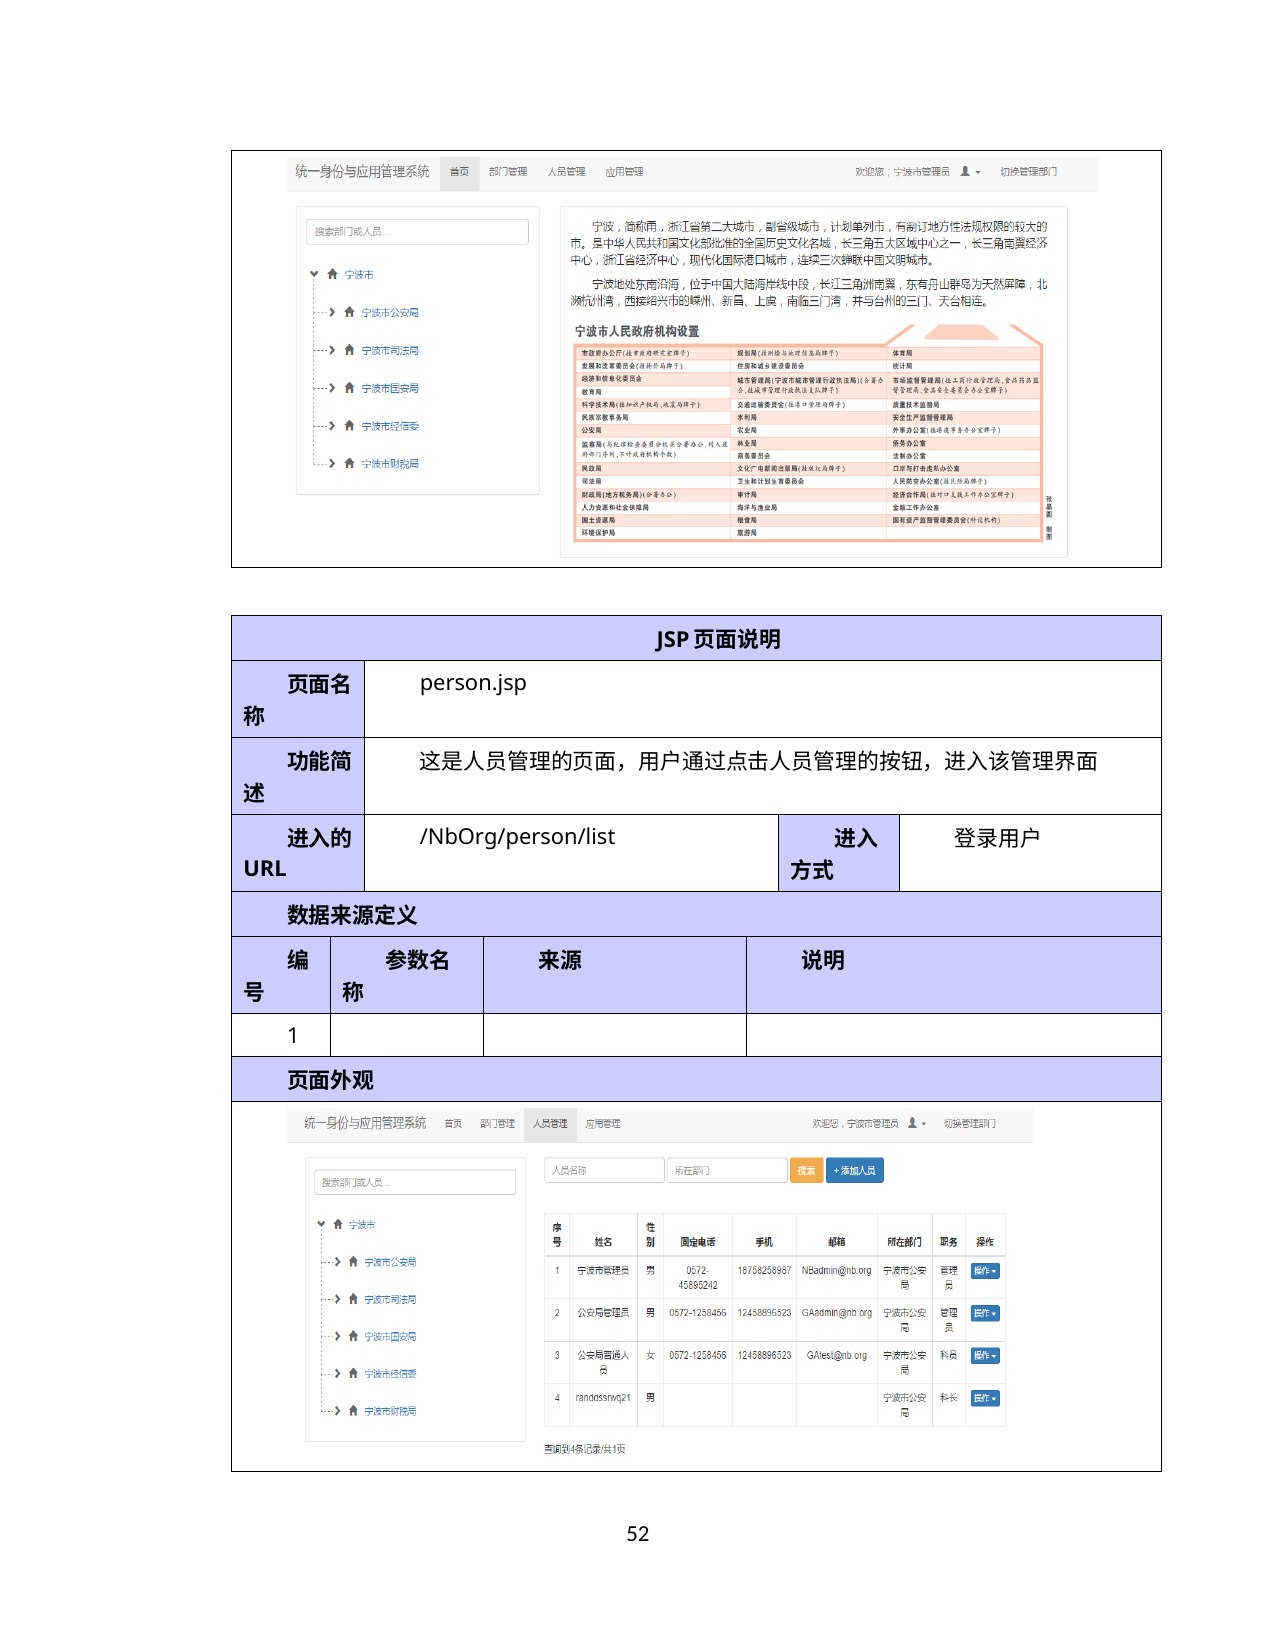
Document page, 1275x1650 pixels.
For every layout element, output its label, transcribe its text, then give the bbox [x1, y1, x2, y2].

table_cell 参数名称 [331, 937, 483, 1013]
table_header JSP页面说明 [232, 616, 1161, 660]
table_cell 登录用户 [900, 815, 1161, 891]
table_cell 说明 [747, 937, 1161, 1013]
table_cell [747, 1014, 1161, 1056]
table_cell [331, 1014, 483, 1056]
table_cell 页面名称 [232, 661, 364, 737]
table_cell 这是人员管理的页面，用户通过点击人员管理的按钮，进入该管理界面 [365, 738, 1161, 814]
picture [286, 1108, 1034, 1465]
table_cell 1 [232, 1014, 330, 1056]
table_cell [232, 1102, 1161, 1471]
table_cell 编号 [232, 937, 330, 1013]
table_cell 数据来源定义 [232, 892, 1161, 936]
table_cell 页面外观 [232, 1057, 1161, 1101]
table_cell 功能简述 [232, 738, 364, 814]
table_cell [232, 151, 1161, 567]
table_cell person.jsp [365, 661, 1161, 737]
table_cell 进入方式 [779, 815, 899, 891]
table_cell /NbOrg/person/list [365, 815, 778, 891]
table_cell 进入的URL [232, 815, 364, 891]
table_cell [484, 1014, 746, 1056]
table_cell 来源 [484, 937, 746, 1013]
picture [286, 157, 1100, 561]
